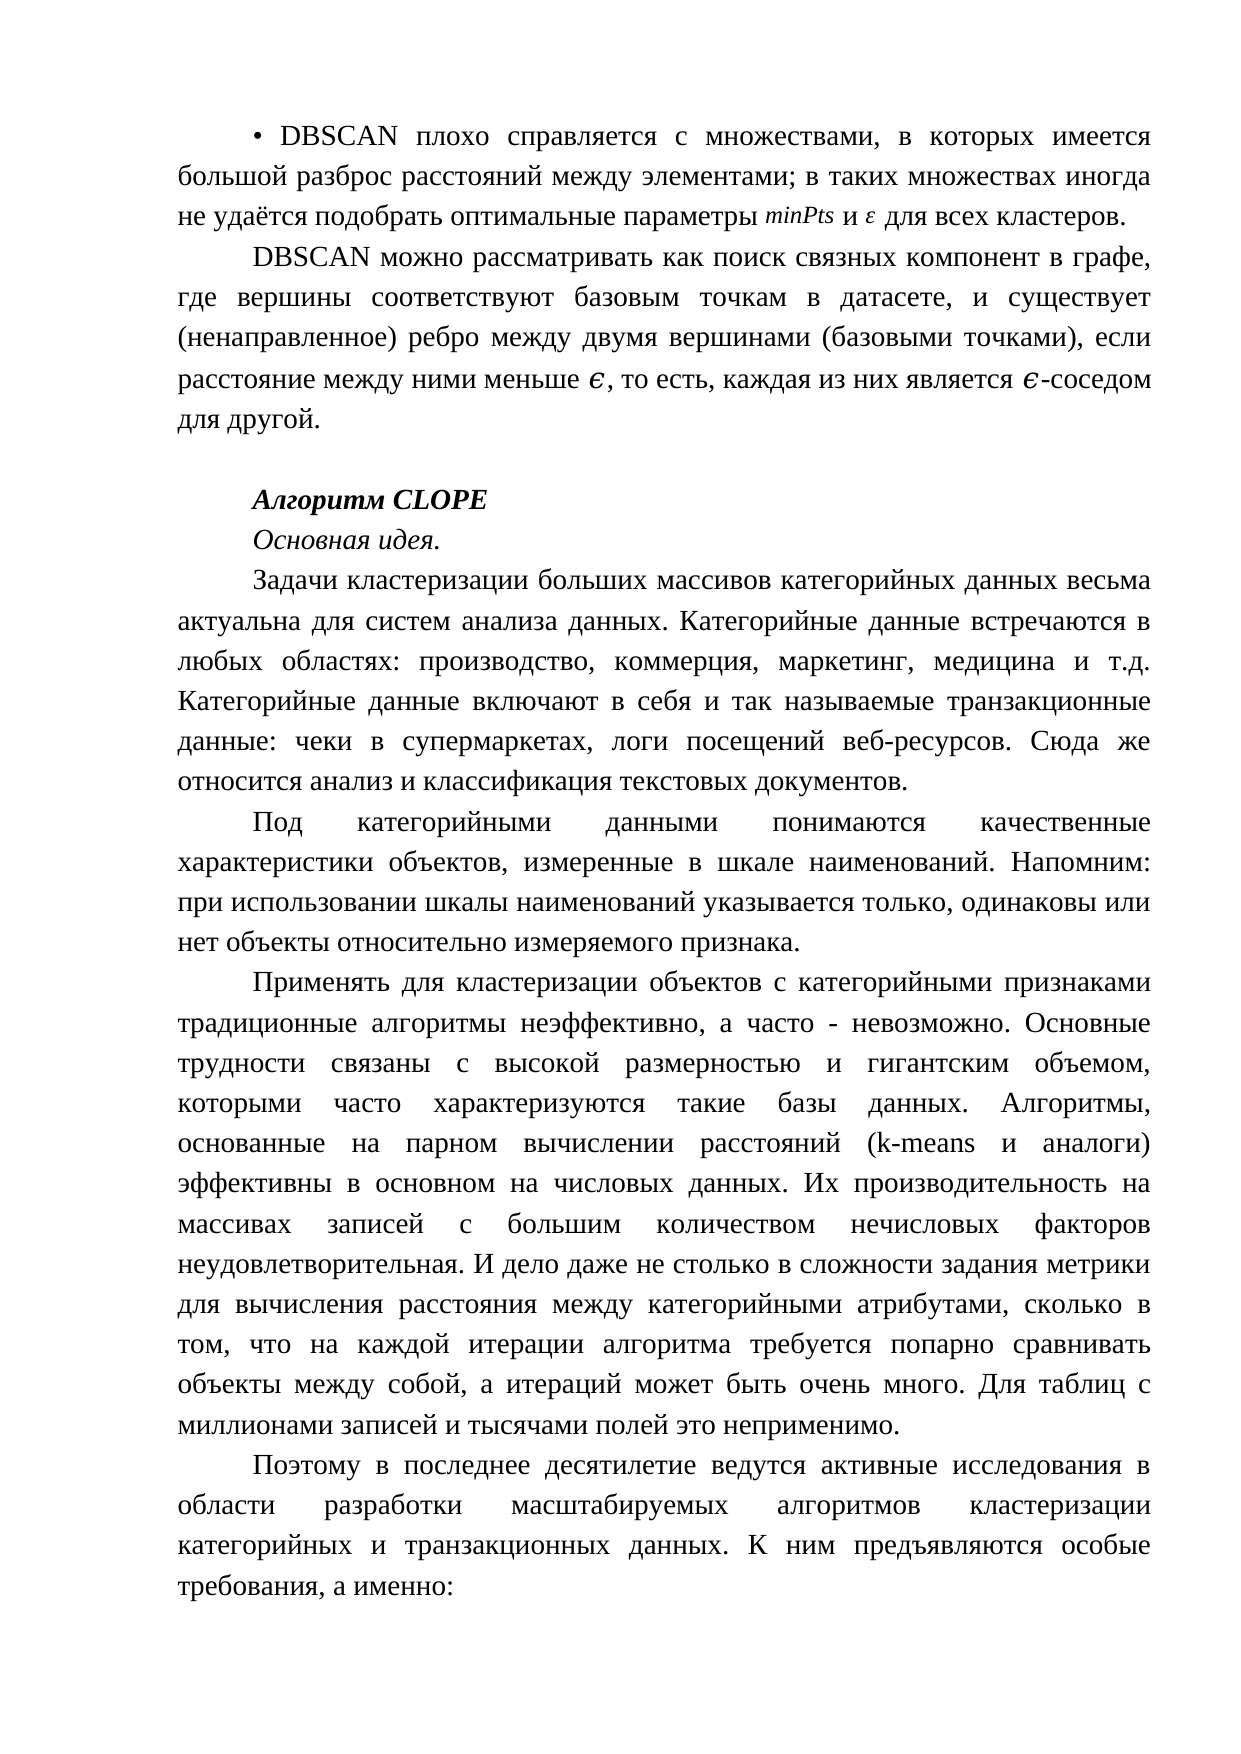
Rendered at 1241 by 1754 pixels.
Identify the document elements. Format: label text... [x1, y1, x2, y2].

text Поэтому в последнее десятилетие ведутся активные исследования в области разработки масштабируемых алгоритмов кластеризации категорийных и транзакционных данных. К ним предъявляются особые требования, а именно: [177, 1447, 1152, 1601]
text DBSCAN можно рассматривать как поиск связных компонент в графе, где вершины соответствуют базовым точкам в датасете, и существует (ненаправленное) ребро между двумя вершинами (базовыми точками), если расстояние между ними меньше 𝜖, то есть, каждая из них является 𝜖-соседом для другой. [177, 239, 1152, 435]
text Задачи кластеризации больших массивов категорийных данных весьма актуальна для систем анализа данных. Категорийные данные встречаются в любых областях: производство, коммерция, маркетинг, медицина и т.д. Категорийные данные включают в себя и так называемые транзакционные данные: чеки в супермаркетах, логи посещений веб-ресурсов. Сюда же относится анализ и классификация текстовых документов. [177, 562, 1152, 797]
text Основная идея. [177, 522, 1152, 556]
text Применять для кластеризации объектов с категорийными признаками традиционные алгоритмы неэффективно, а часто - невозможно. Основные трудности связаны с высокой размерностью и гигантским объемом, которыми часто характеризуются такие базы данных. Алгоритмы, основанные на парном вычислении расстояний (k-means и аналоги) эффективны в основном на числовых данных. Их производительность на массивах записей с большим количеством нечисловых факторов неудовлетворительная. И дело даже не столько в сложности задания метрики для вычисления расстояния между категорийными атрибутами, сколько в том, что на каждой итерации алгоритма требуется попарно сравнивать объекты между собой, а итераций может быть очень много. Для таблиц с миллионами записей и тысячами полей это неприменимо. [177, 964, 1152, 1440]
text • DBSCAN плохо справляется с множествами, в которых имеется большой разброс расстояний между элементами; в таких множествах иногда не удаётся подобрать оптимальные параметры и для всех кластеров. [177, 118, 1152, 232]
text Алгоритм CLOPE [177, 482, 1152, 516]
text Под категорийными данными понимаются качественные характеристики объектов, измеренные в шкале наименований. Напомним: при использовании шкалы наименований указывается только, одинаковы или нет объекты относительно измеряемого признака. [177, 804, 1152, 958]
